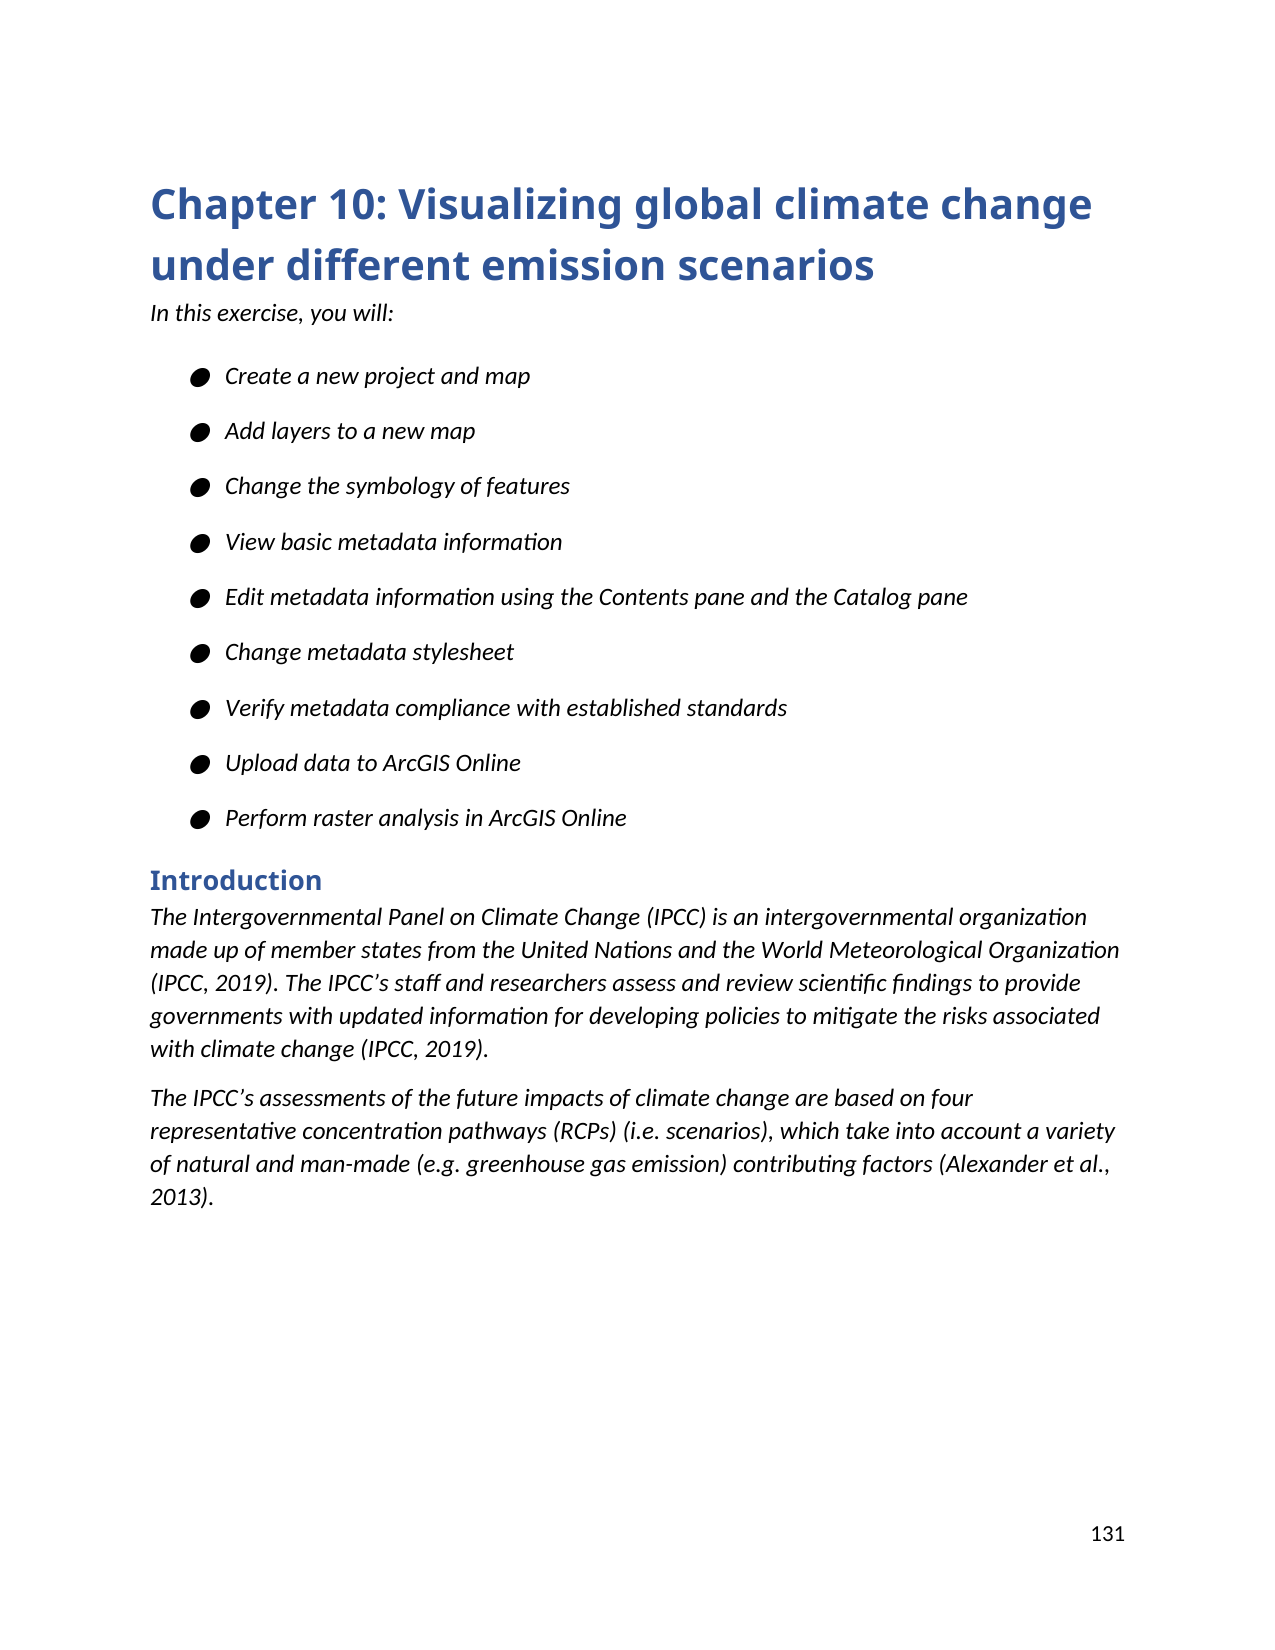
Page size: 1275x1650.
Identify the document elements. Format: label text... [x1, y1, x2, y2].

list Create a new project and map [187, 347, 1125, 398]
list Perform raster analysis in ArcGIS Online [187, 789, 1125, 841]
list Change the symbology of features [187, 458, 1125, 509]
list Edit metadata information using the Contents pane and the Catalog pane [187, 568, 1125, 619]
list Change metadata stylesheet [187, 624, 1125, 675]
list View basic metadata information [187, 513, 1125, 564]
list Verify metadata compliance with established standards [187, 679, 1125, 730]
list Add layers to a new map [187, 402, 1125, 454]
text The IPCC’s assessments of the future impacts of climate change are based on four representative concentration pathways (RCPs) (i.e. scenarios), which take into account a variety of natural and man-made (e.g. greenhouse gas emission) contributing factors (Alexander et al., 2013). [150, 1083, 1125, 1212]
list Upload data to ArcGIS Online [187, 734, 1125, 786]
text In this exercise, you will: [150, 297, 1125, 328]
subtitle Chapter 10: Visualizing global climate change under different emission scenarios [150, 175, 1125, 293]
text The Intergovernmental Panel on Climate Change (IPCC) is an intergovernmental organization made up of member states from the United Nations and the World Meteorological Organization (IPCC, 2019). The IPCC’s staff and researchers assess and review scientific findings to provide governments with updated information for developing policies to mitigate the risks associated with climate change (IPCC, 2019). [150, 901, 1125, 1063]
subtitle Introduction [150, 862, 1125, 898]
